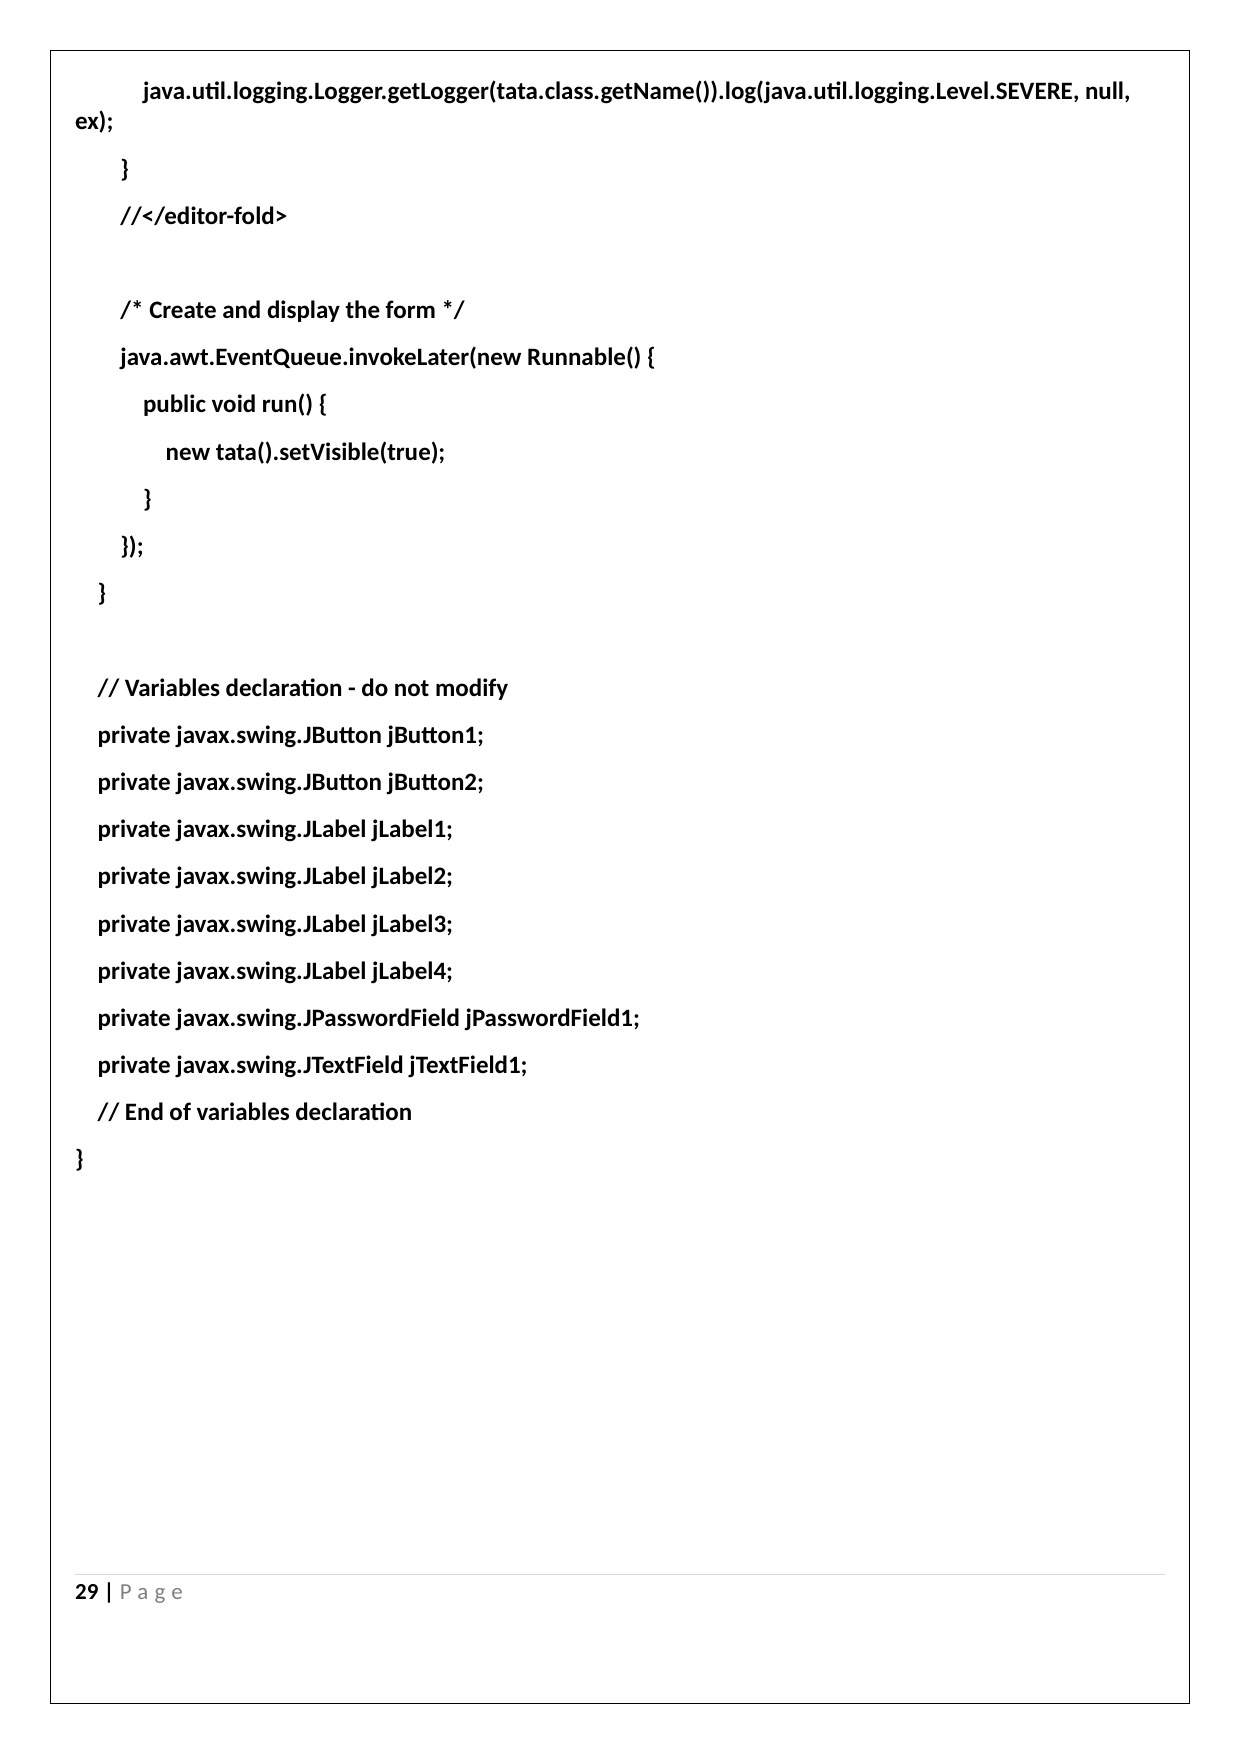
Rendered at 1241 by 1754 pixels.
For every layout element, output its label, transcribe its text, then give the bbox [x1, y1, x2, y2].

text // End of variables declaration [75, 1096, 1165, 1127]
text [75, 75, 1165, 136]
text java.awt.EventQueue.invokeLater(new Runnable() { [75, 341, 1165, 372]
text } [75, 483, 1165, 513]
text } [75, 577, 1165, 608]
text private javax.swing.JLabel jLabel1; [75, 813, 1165, 844]
text }); [75, 530, 1165, 561]
text /* Create and display the form */ [75, 294, 1165, 325]
text // Variables declaration - do not modify [75, 672, 1165, 702]
text private javax.swing.JPasswordField jPasswordField1; [75, 1002, 1165, 1033]
text private javax.swing.JButton jButton2; [75, 766, 1165, 797]
text private javax.swing.JTextField jTextField1; [75, 1049, 1165, 1080]
text //</editor-fold> [75, 200, 1165, 230]
text private javax.swing.JLabel jLabel4; [75, 955, 1165, 985]
text private javax.swing.JButton jButton1; [75, 719, 1165, 749]
text private javax.swing.JLabel jLabel2; [75, 861, 1165, 891]
text new tata().setVisible(true); [75, 436, 1165, 466]
text private javax.swing.JLabel jLabel3; [75, 908, 1165, 938]
text } [75, 153, 1165, 183]
text } [75, 1144, 1165, 1174]
text public void run() { [75, 389, 1165, 419]
